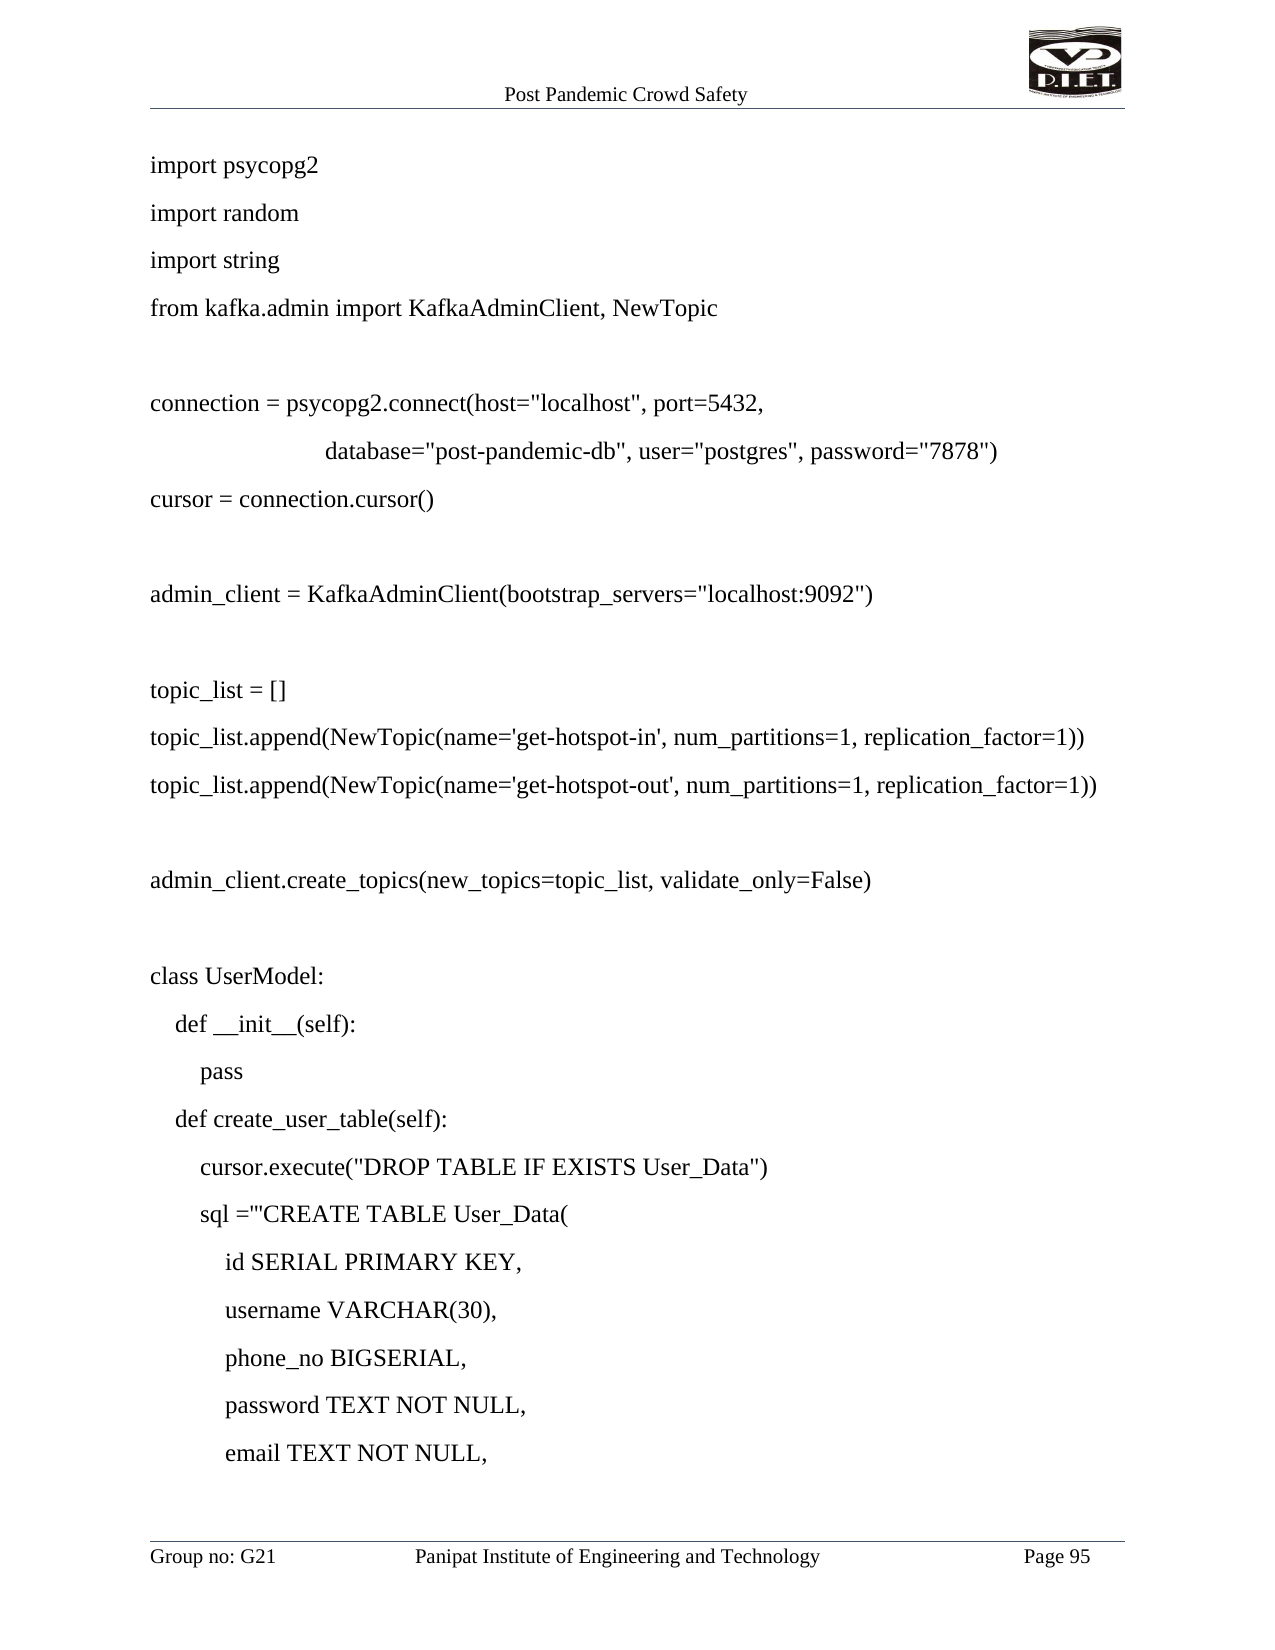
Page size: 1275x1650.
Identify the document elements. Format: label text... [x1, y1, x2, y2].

text topic_list.append(NewTopic(name='get-hotspot-in', num_partitions=1, replication_factor=1)) [150, 722, 1125, 751]
text admin_client = KafkaAdminClient(bootstrap_servers="localhost:9092") [150, 579, 1125, 608]
text admin_client.create_topics(new_topics=topic_list, validate_only=False) [150, 866, 1125, 894]
text username VARCHAR(30), [150, 1295, 1125, 1324]
text class UserModel: [150, 961, 1125, 990]
picture [1029, 23, 1122, 101]
text password TEXT NOT NULL, [150, 1390, 1125, 1419]
text def create_user_table(self): [150, 1104, 1125, 1133]
text import random [150, 198, 1125, 226]
text cursor.execute("DROP TABLE IF EXISTS User_Data") [150, 1152, 1125, 1181]
text email TEXT NOT NULL, [150, 1438, 1125, 1467]
text import psycopg2 [150, 150, 1125, 179]
text phone_no BIGSERIAL, [150, 1343, 1125, 1371]
text import string [150, 245, 1125, 274]
text topic_list.append(NewTopic(name='get-hotspot-out', num_partitions=1, replication_factor=1)) [150, 770, 1125, 799]
text id SERIAL PRIMARY KEY, [150, 1247, 1125, 1276]
text sql ='''CREATE TABLE User_Data( [150, 1199, 1125, 1228]
text pass [150, 1056, 1125, 1085]
text database="post-pandemic-db", user="postgres", password="7878") [150, 436, 1125, 465]
text connection = psycopg2.connect(host="localhost", port=5432, [150, 388, 1125, 417]
text def __init__(self): [150, 1009, 1125, 1037]
text from kafka.admin import KafkaAdminClient, NewTopic [150, 293, 1125, 322]
text cursor = connection.cursor() [150, 484, 1125, 513]
text topic_list = [] [150, 675, 1125, 703]
